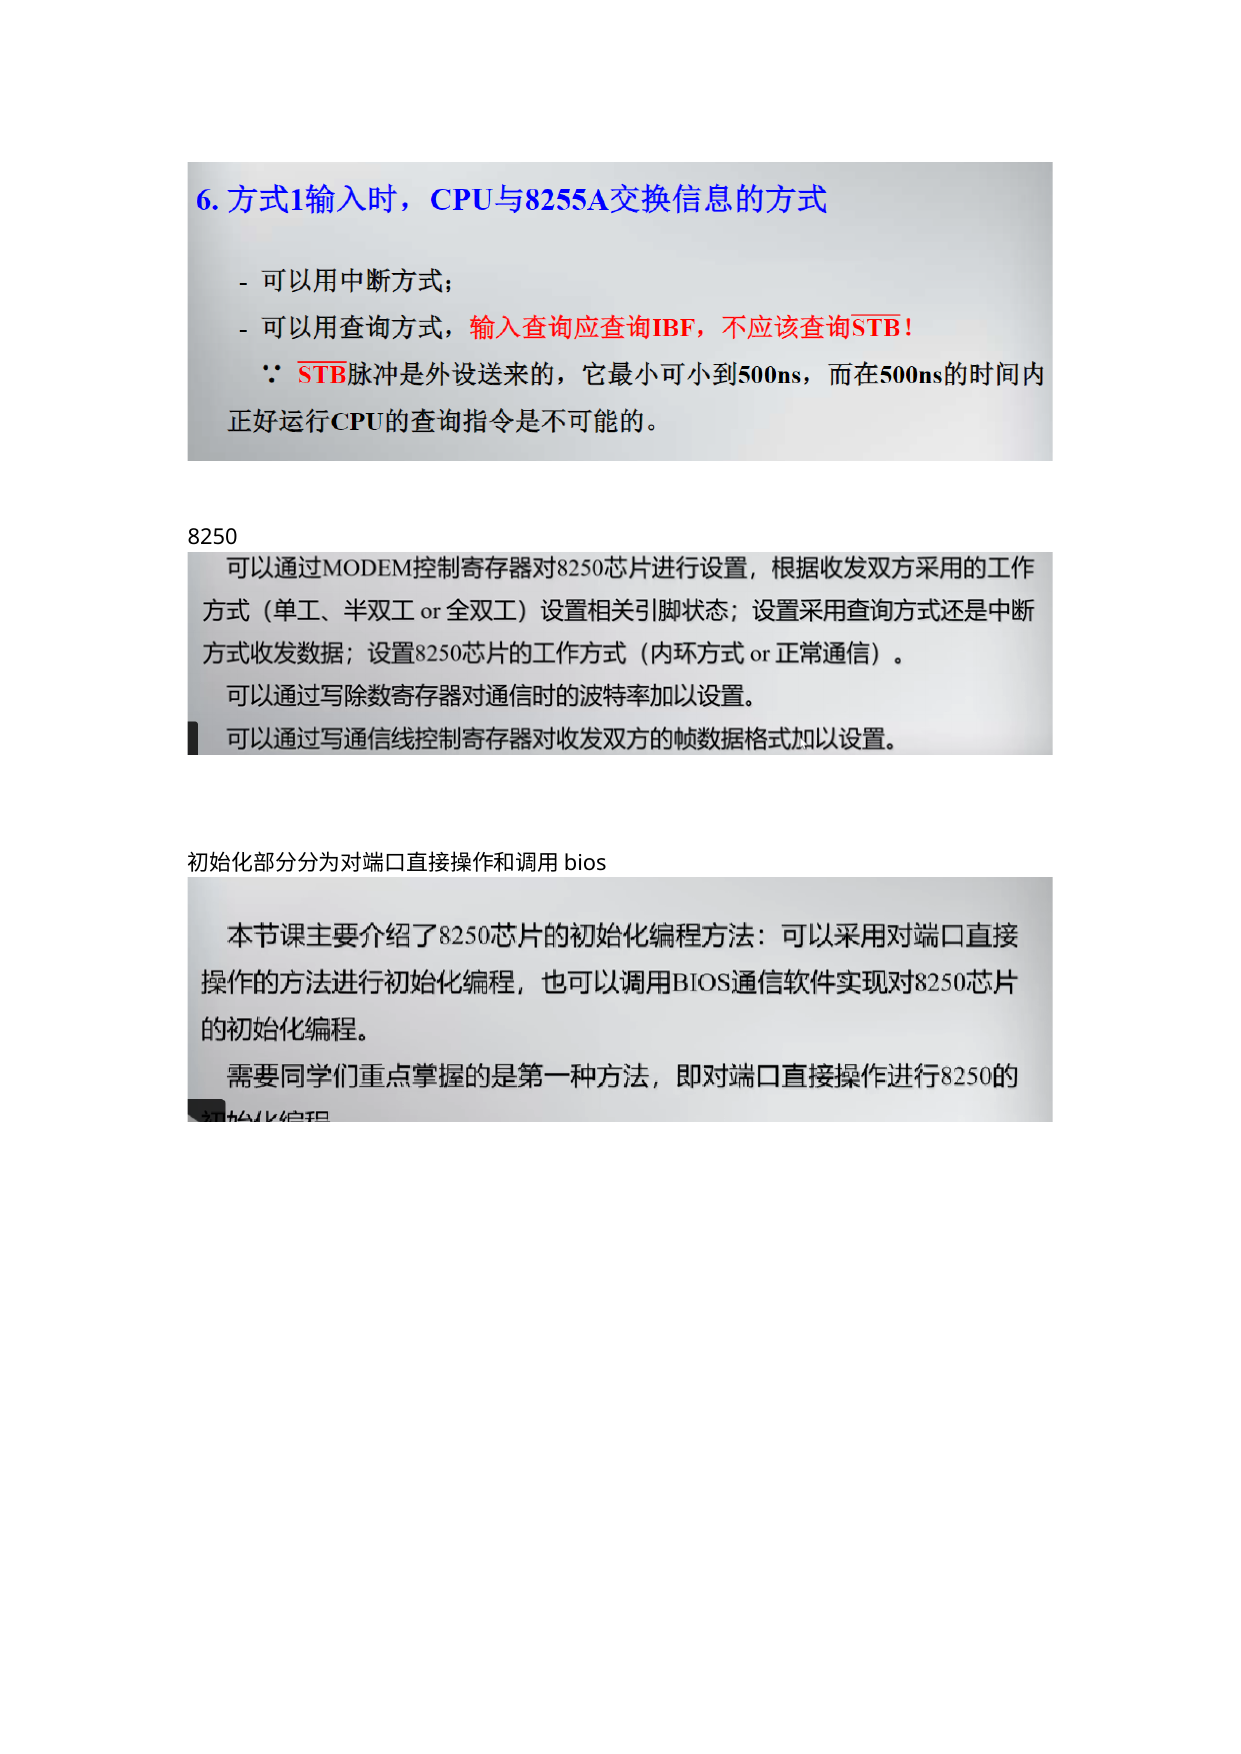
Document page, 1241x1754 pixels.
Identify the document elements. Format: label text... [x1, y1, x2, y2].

picture [187, 877, 1053, 1122]
picture [187, 552, 1053, 755]
text 初始化部分分为对端口直接操作和调用bios [187, 844, 1053, 877]
picture [187, 162, 1053, 461]
text 8250 [187, 519, 1053, 552]
